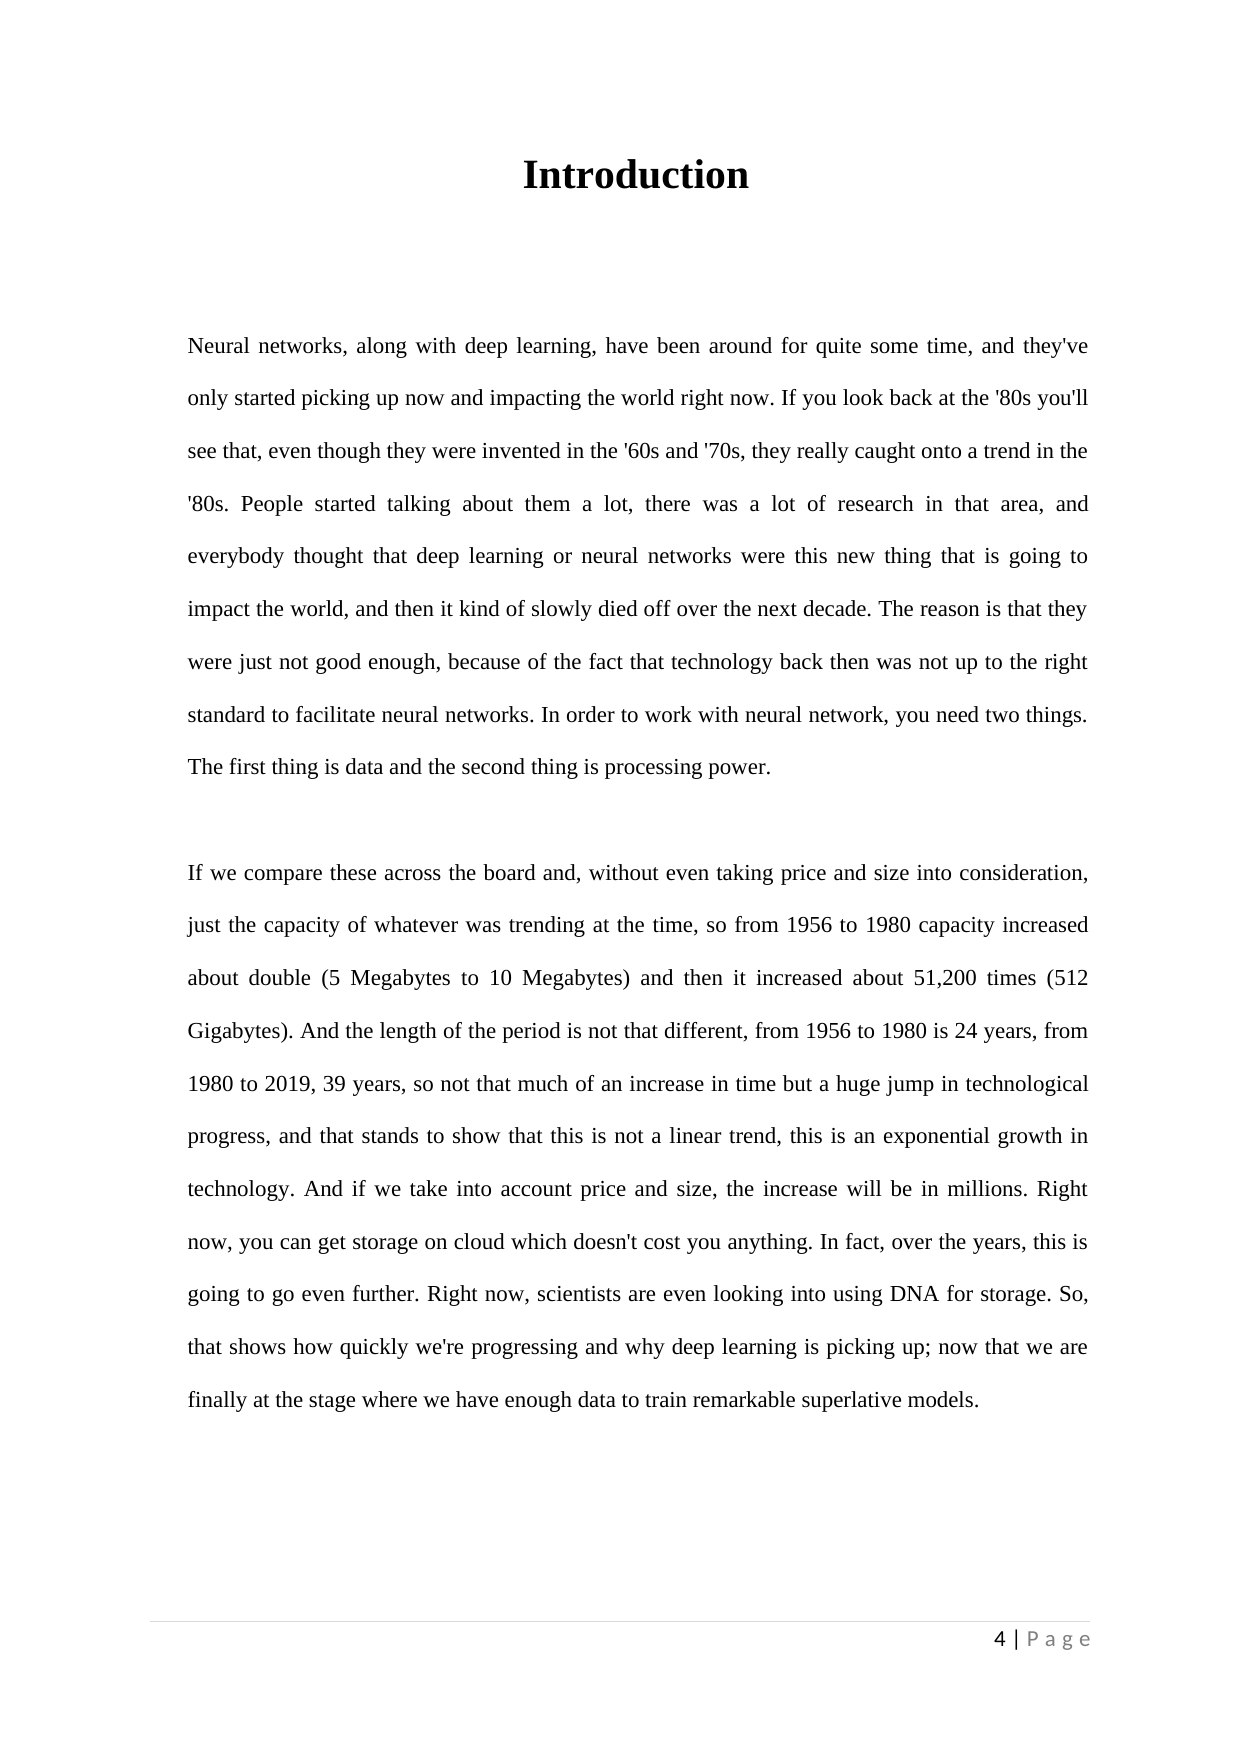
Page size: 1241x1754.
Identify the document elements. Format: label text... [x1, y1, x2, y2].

text If we compare these across the board and, without even taking price and size into consideration, just the capacity of whatever was trending at the time, so from 1956 to 1980 capacity increased about double (5 Megabytes to 10 Megabytes) and then it increased about 51,200 times (512 Gigabytes). And the length of the period is not that different, from 1956 to 1980 is 24 years, from 1980 to 2019, 39 years, so not that much of an increase in time but a huge jump in technological progress, and that stands to show that this is not a linear trend, this is an exponential growth in technology. And if we take into account price and size, the increase will be in millions. Right now, you can get storage on cloud which doesn't cost you anything. In fact, over the years, this is going to go even further. Right now, scientists are even looking into using DNA for storage. So, that shows how quickly we're progressing and why deep learning is picking up; now that we are finally at the stage where we have enough data to train remarkable superlative models. [187, 859, 1090, 1412]
text Neural networks, along with deep learning, have been around for quite some time, and they've only started picking up now and impacting the world right now. If you look back at the '80s you'll see that, even though they were invented in the '60s and '70s, they really caught onto a trend in the '80s. People started talking about them a lot, there was a lot of research in that area, and everybody thought that deep learning or neural networks were this new thing that is going to impact the world, and then it kind of slowly died off over the next decade. The reason is that they were just not good enough, because of the fact that technology back then was not up to the right standard to facilitate neural networks. In order to work with neural network, you need two things. The first thing is data and the second thing is processing power. [187, 332, 1090, 780]
text Introduction [150, 150, 1090, 198]
